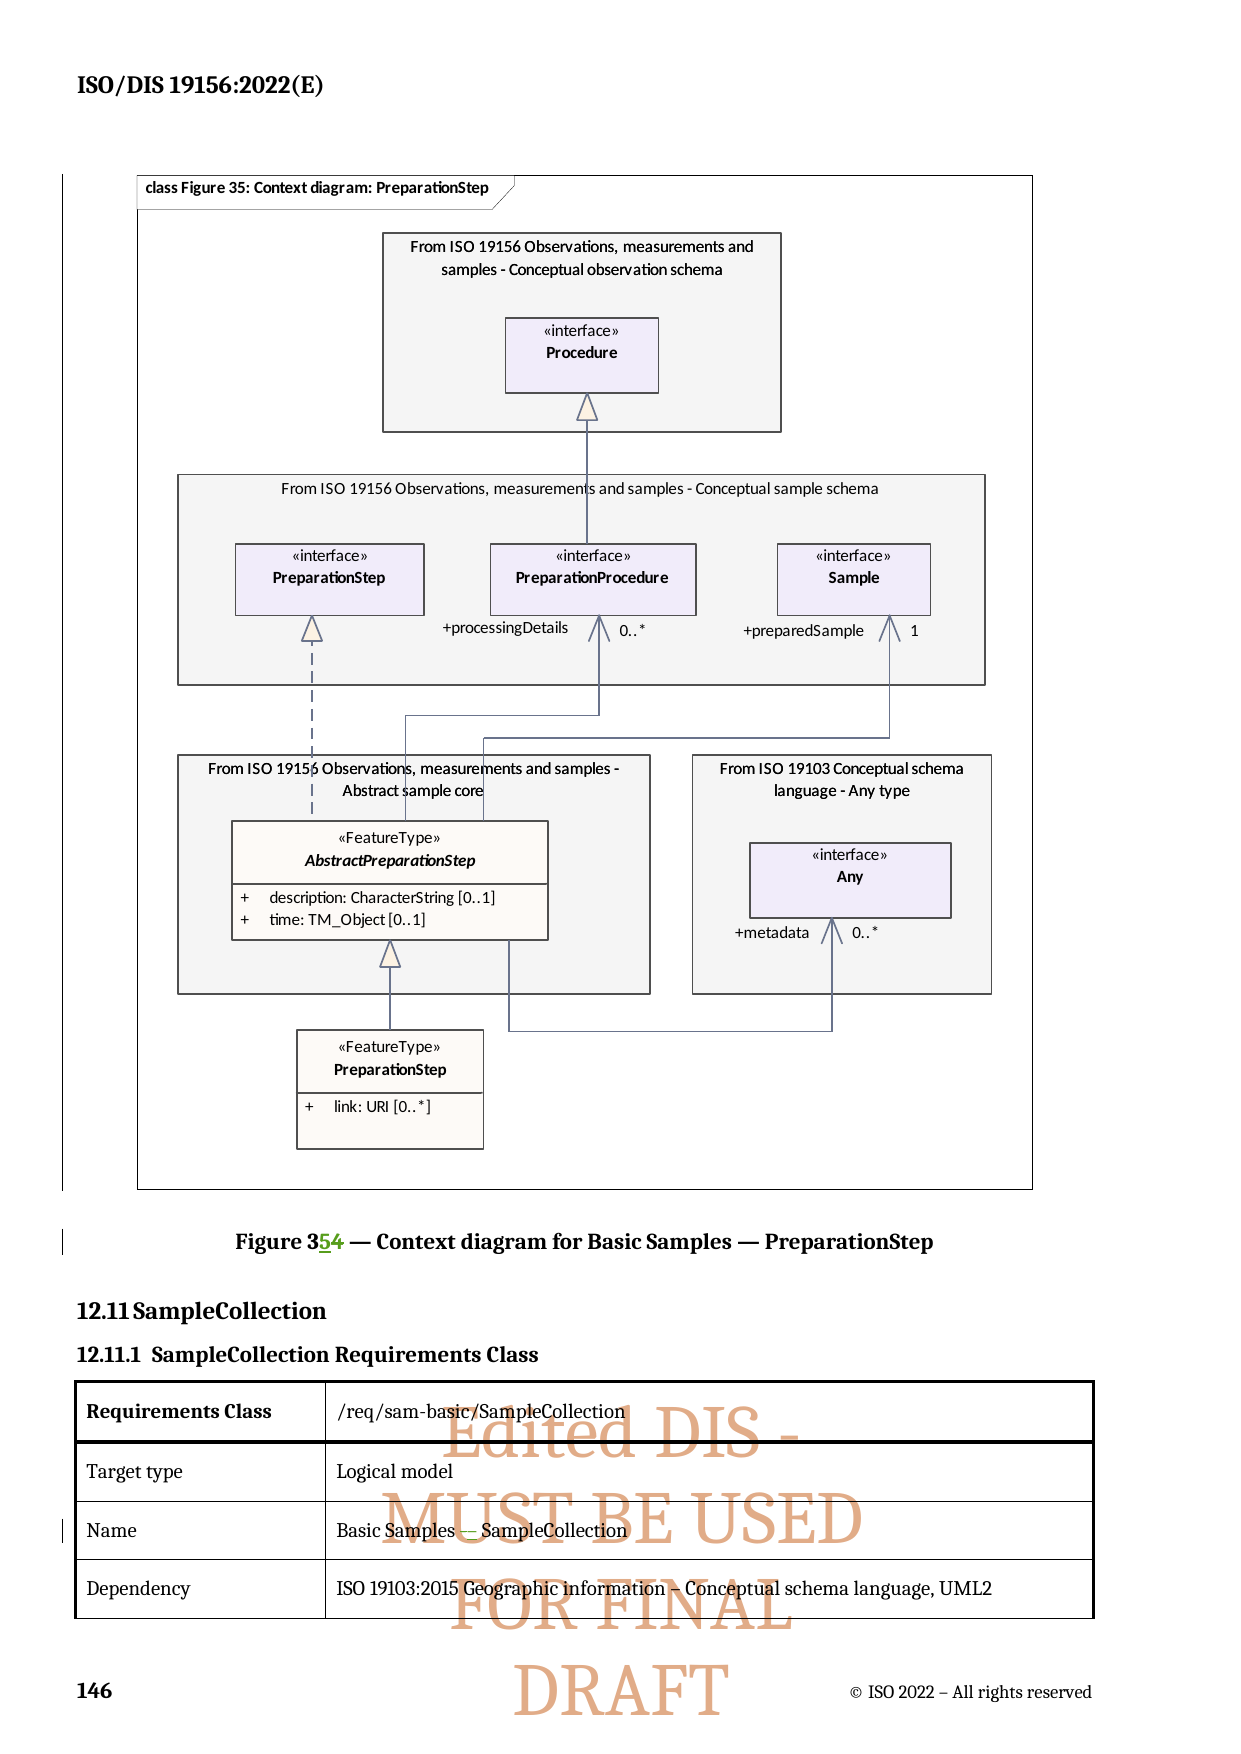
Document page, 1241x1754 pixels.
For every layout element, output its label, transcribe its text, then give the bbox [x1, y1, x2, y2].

title Figure 3 — Context diagram for Basic Samples — PreparationStep [77, 1229, 1092, 1255]
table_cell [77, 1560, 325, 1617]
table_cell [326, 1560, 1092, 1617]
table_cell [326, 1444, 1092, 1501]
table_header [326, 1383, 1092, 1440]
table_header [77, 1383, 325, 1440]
subtitle SampleCollection [77, 1299, 1092, 1325]
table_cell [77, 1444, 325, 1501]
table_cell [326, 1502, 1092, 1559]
subtitle SampleCollection Requirements Class [77, 1343, 1092, 1367]
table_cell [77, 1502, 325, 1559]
